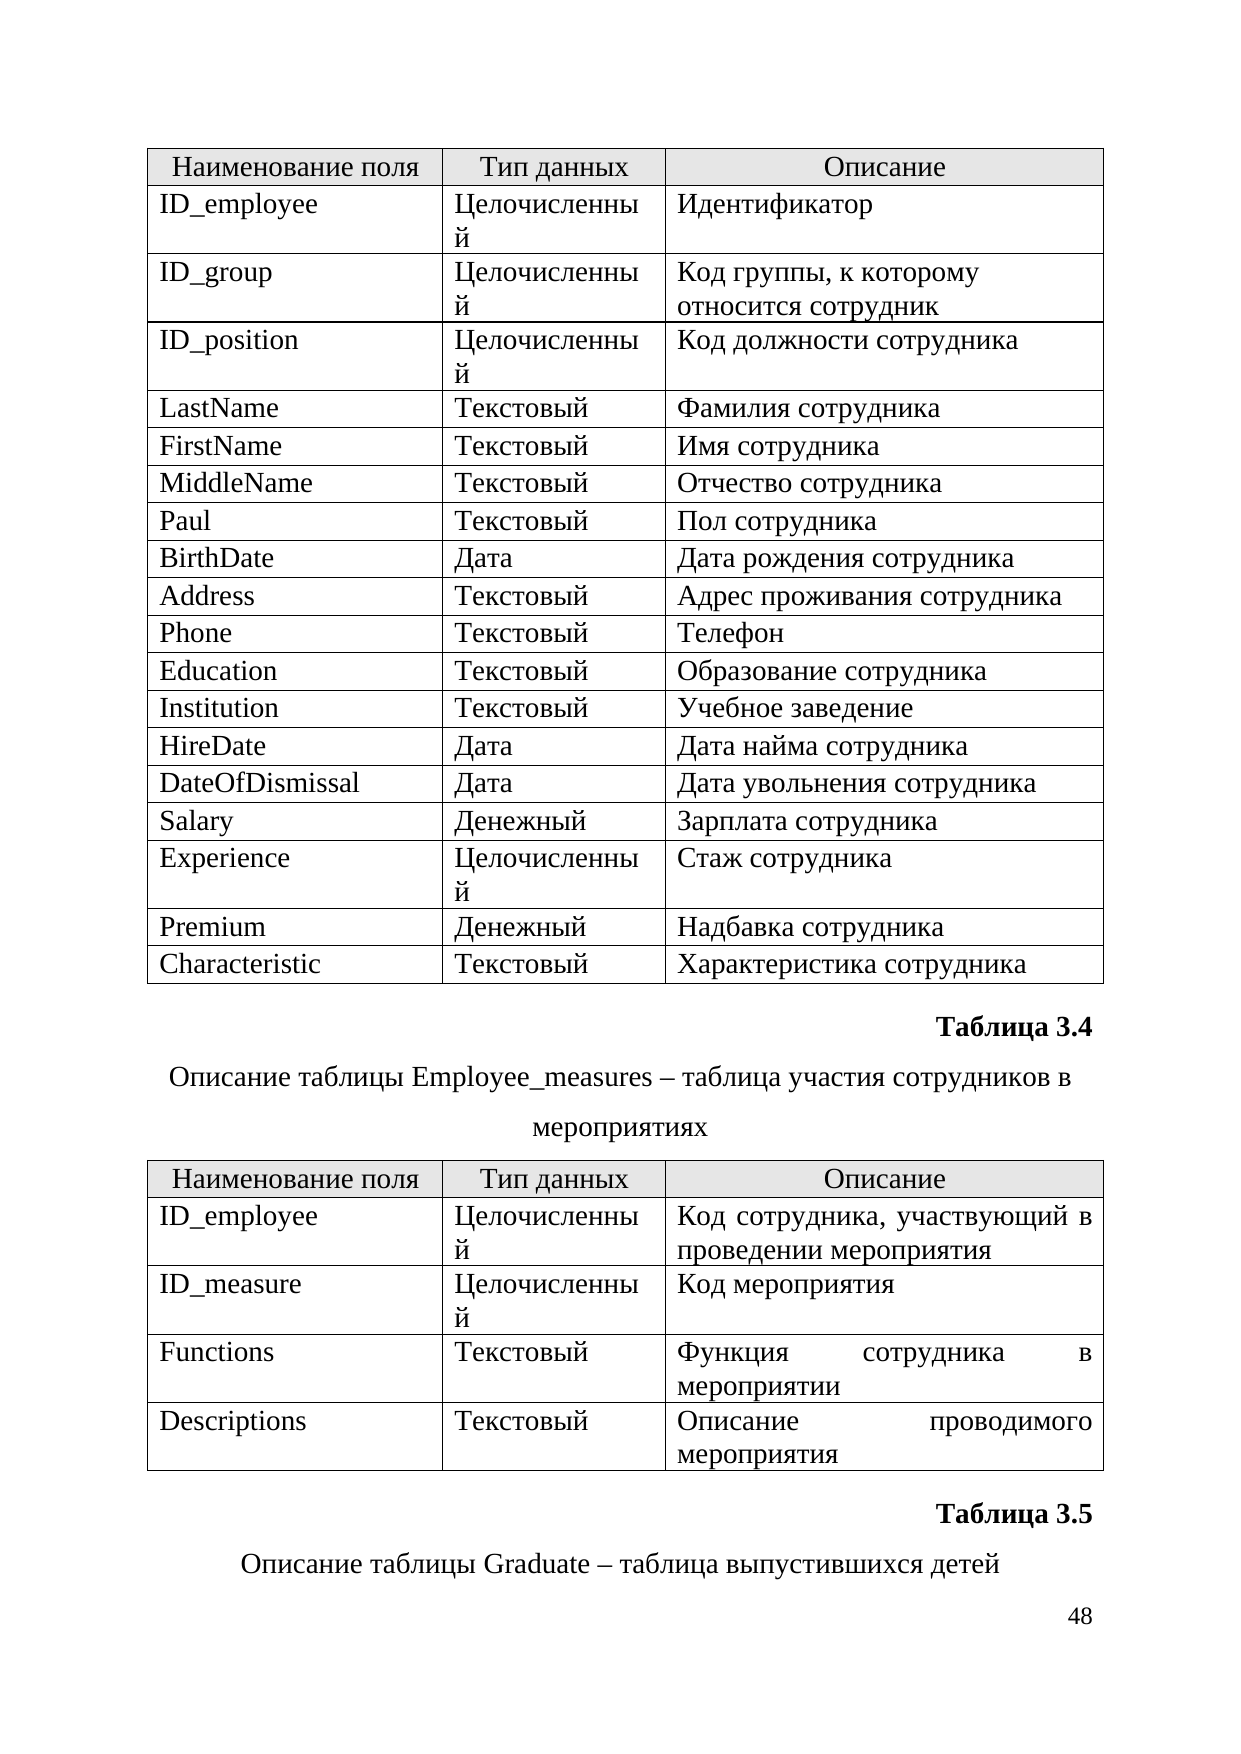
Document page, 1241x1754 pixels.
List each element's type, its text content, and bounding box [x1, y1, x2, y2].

table_cell Education [148, 653, 442, 689]
table_cell Текстовый [443, 466, 665, 502]
table_cell Текстовый [443, 653, 665, 689]
table_cell Описание проводимого мероприятия [666, 1403, 1103, 1470]
table_cell Experience [148, 841, 442, 908]
table_cell Дата увольнения сотрудника [666, 766, 1103, 802]
table_cell Зарплата сотрудника [666, 803, 1103, 839]
table_cell Надбавка сотрудника [666, 909, 1103, 945]
table_header Описание [666, 1161, 1103, 1197]
table_cell Address [148, 578, 442, 614]
table_cell Целочисленный [443, 186, 665, 253]
table_cell Функция сотрудника в мероприятии [666, 1335, 1103, 1402]
table_cell Текстовый [443, 946, 665, 983]
table_cell Стаж сотрудника [666, 841, 1103, 908]
table_cell Телефон [666, 616, 1103, 652]
table_header Тип данных [443, 1161, 665, 1197]
table_cell Адрес проживания сотрудника [666, 578, 1103, 614]
table_cell ID_employee [148, 1198, 442, 1265]
table_cell Идентификатор [666, 186, 1103, 253]
table_cell Целочисленный [443, 254, 665, 321]
table_cell Текстовый [443, 428, 665, 464]
table_cell Descriptions [148, 1403, 442, 1470]
table_cell Текстовый [443, 578, 665, 614]
table_cell Код мероприятия [666, 1266, 1103, 1333]
table_cell Functions [148, 1335, 442, 1402]
table_cell Образование сотрудника [666, 653, 1103, 689]
table_cell FirstName [148, 428, 442, 464]
table_cell ID_group [148, 254, 442, 321]
text Описание таблицы Employee_measures – таблица участия сотрудников в мероприятиях [148, 1059, 1092, 1143]
table_cell Денежный [443, 909, 665, 945]
table_cell Имя сотрудника [666, 428, 1103, 464]
table_cell Код должности сотрудника [666, 323, 1103, 389]
table_cell Текстовый [443, 691, 665, 727]
table_cell Paul [148, 503, 442, 539]
table_cell Institution [148, 691, 442, 727]
table_cell BirthDate [148, 541, 442, 577]
table_header Наименование поля [148, 149, 442, 185]
table_cell Пол сотрудника [666, 503, 1103, 539]
table_cell Фамилия сотрудника [666, 391, 1103, 427]
table_cell Текстовый [443, 391, 665, 427]
table_cell Premium [148, 909, 442, 945]
table_cell DateOfDismissal [148, 766, 442, 802]
table_cell LastName [148, 391, 442, 427]
table_cell Дата найма сотрудника [666, 728, 1103, 764]
table_cell Phone [148, 616, 442, 652]
text Таблица 3.5 [148, 1496, 1092, 1529]
table_header Наименование поля [148, 1161, 442, 1197]
text Описание таблицы Graduate – таблица выпустившихся детей [148, 1546, 1092, 1579]
table_cell Целочисленный [443, 323, 665, 389]
table_header Тип данных [443, 149, 665, 185]
table_cell Текстовый [443, 616, 665, 652]
table_cell Денежный [443, 803, 665, 839]
text Таблица 3.4 [148, 1009, 1092, 1042]
table_cell Целочисленный [443, 1266, 665, 1333]
table_cell Код сотрудника, участвующий в проведении мероприятия [666, 1198, 1103, 1265]
table_cell Дата [443, 541, 665, 577]
table_cell Целочисленный [443, 841, 665, 908]
table_cell ID_measure [148, 1266, 442, 1333]
table_cell Код группы, к которому относится сотрудник [666, 254, 1103, 321]
table_cell Characteristic [148, 946, 442, 983]
table_cell Учебное заведение [666, 691, 1103, 727]
table_cell Salary [148, 803, 442, 839]
table_cell Текстовый [443, 1403, 665, 1470]
table_cell Целочисленный [443, 1198, 665, 1265]
table_header Описание [666, 149, 1103, 185]
table_cell HireDate [148, 728, 442, 764]
table_cell MiddleName [148, 466, 442, 502]
table_cell Дата [443, 766, 665, 802]
table_cell Дата рождения сотрудника [666, 541, 1103, 577]
table_cell Характеристика сотрудника [666, 946, 1103, 983]
table_cell ID_employee [148, 186, 442, 253]
table_cell Текстовый [443, 503, 665, 539]
table_cell ID_position [148, 323, 442, 389]
table_cell Дата [443, 728, 665, 764]
table_cell Текстовый [443, 1335, 665, 1402]
table_cell Отчество сотрудника [666, 466, 1103, 502]
